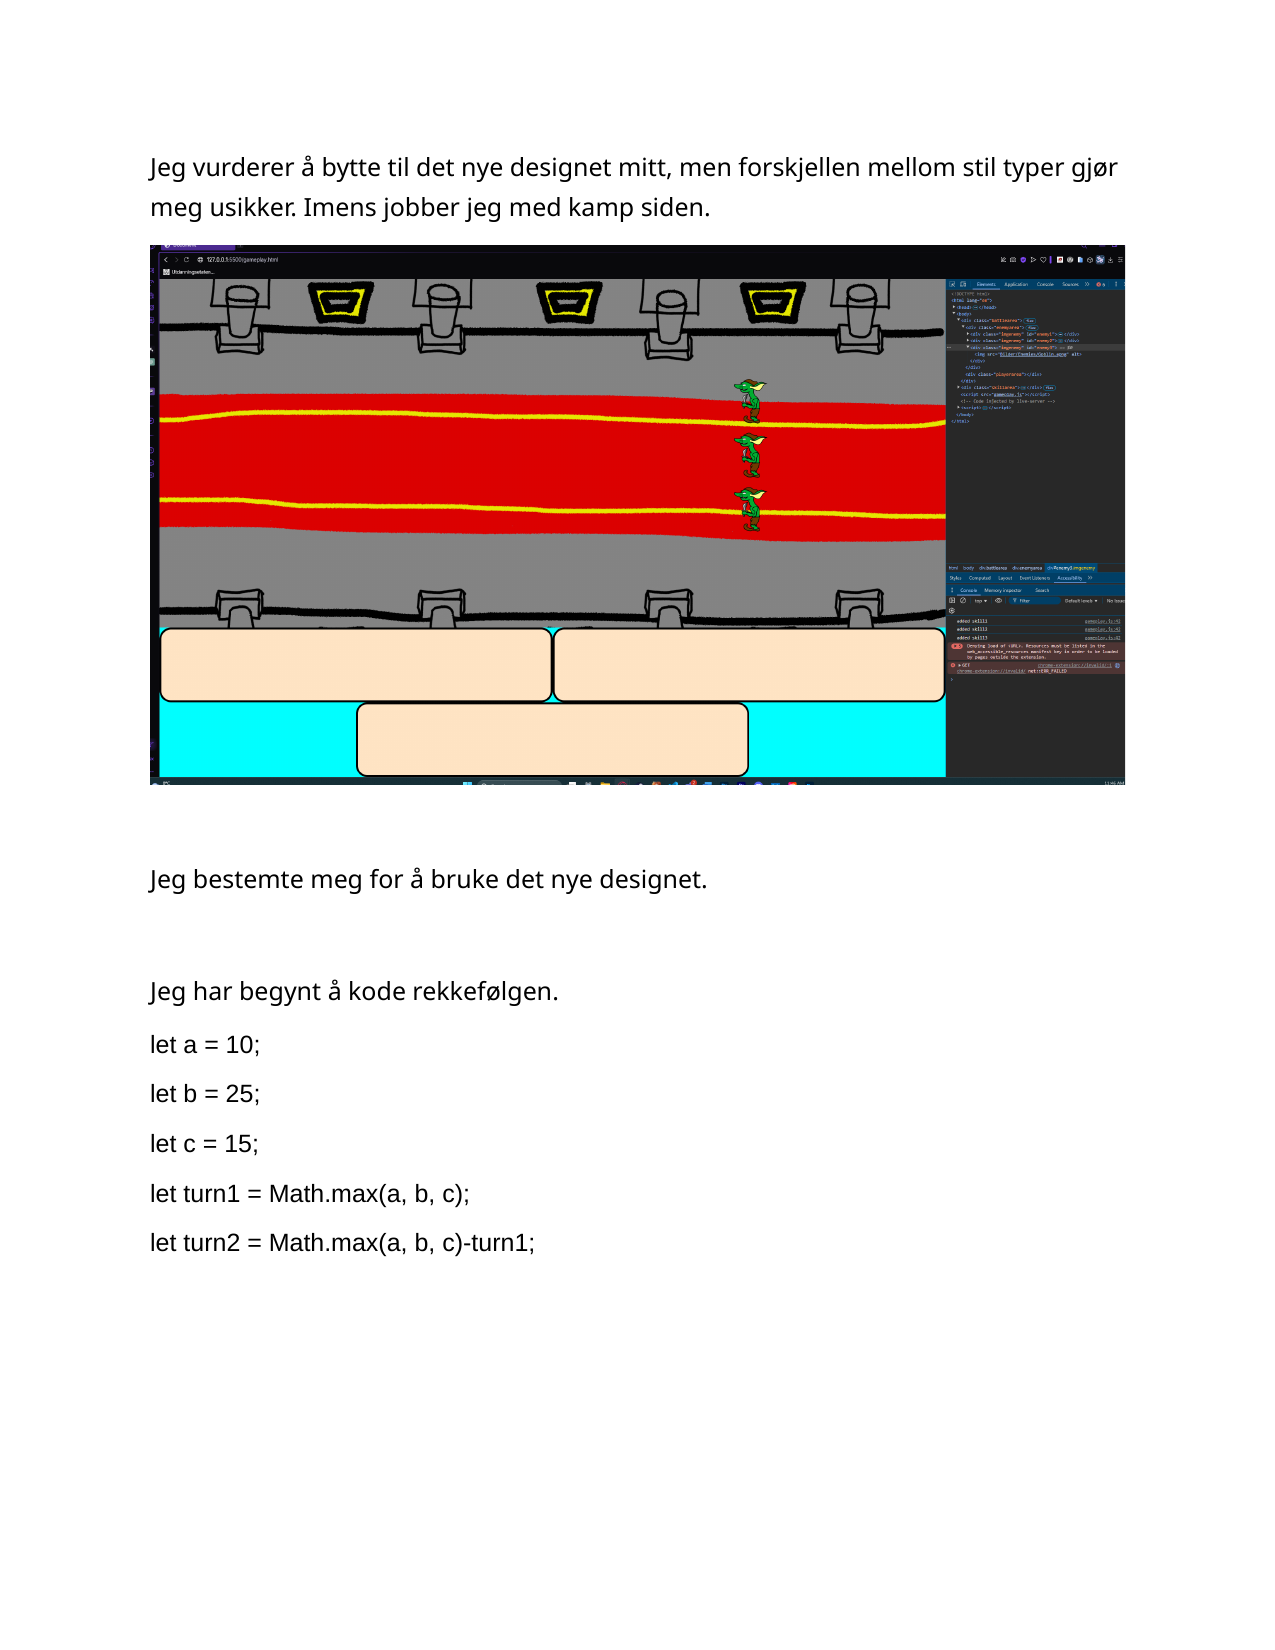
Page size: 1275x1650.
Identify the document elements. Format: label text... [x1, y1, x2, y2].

text let a = 10; [150, 1030, 1125, 1058]
picture [150, 245, 1125, 785]
text Jeg bestemte meg for å bruke det nye designet. [150, 862, 1125, 896]
text let turn2 = Math.max(a, b, c)-turn1; [150, 1228, 1125, 1257]
text let turn1 = Math.max(a, b, c); [150, 1179, 1125, 1207]
text let c = 15; [150, 1129, 1125, 1158]
text let b = 25; [150, 1079, 1125, 1108]
text Jeg har begynt å kode rekkefølgen. [150, 974, 1125, 1008]
text Jeg vurderer å bytte til det nye designet mitt, men forskjellen mellom stil typer gjør meg usikker. Imens jobber jeg med kamp siden. [150, 150, 1125, 223]
